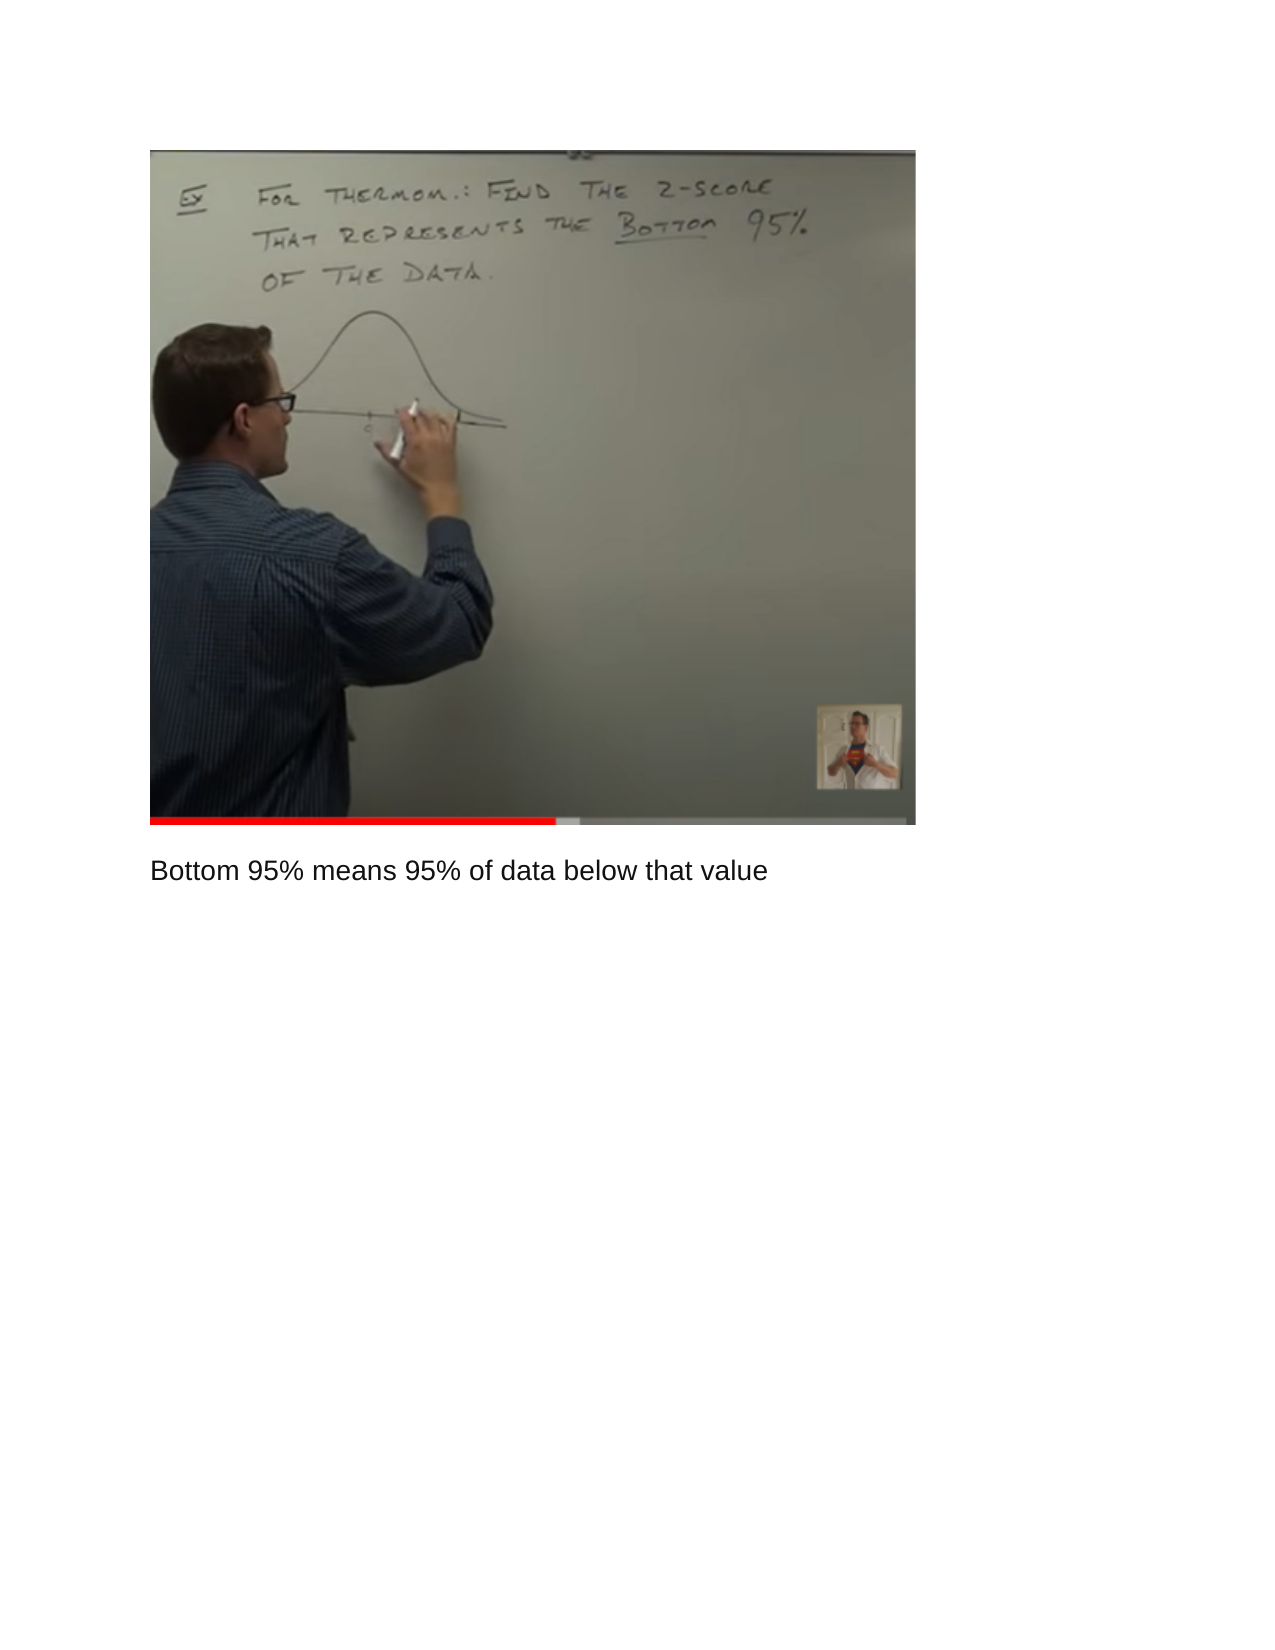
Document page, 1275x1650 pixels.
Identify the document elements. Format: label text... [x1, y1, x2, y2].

picture [150, 150, 916, 825]
text Bottom 95% means 95% of data below that value [150, 854, 1125, 887]
